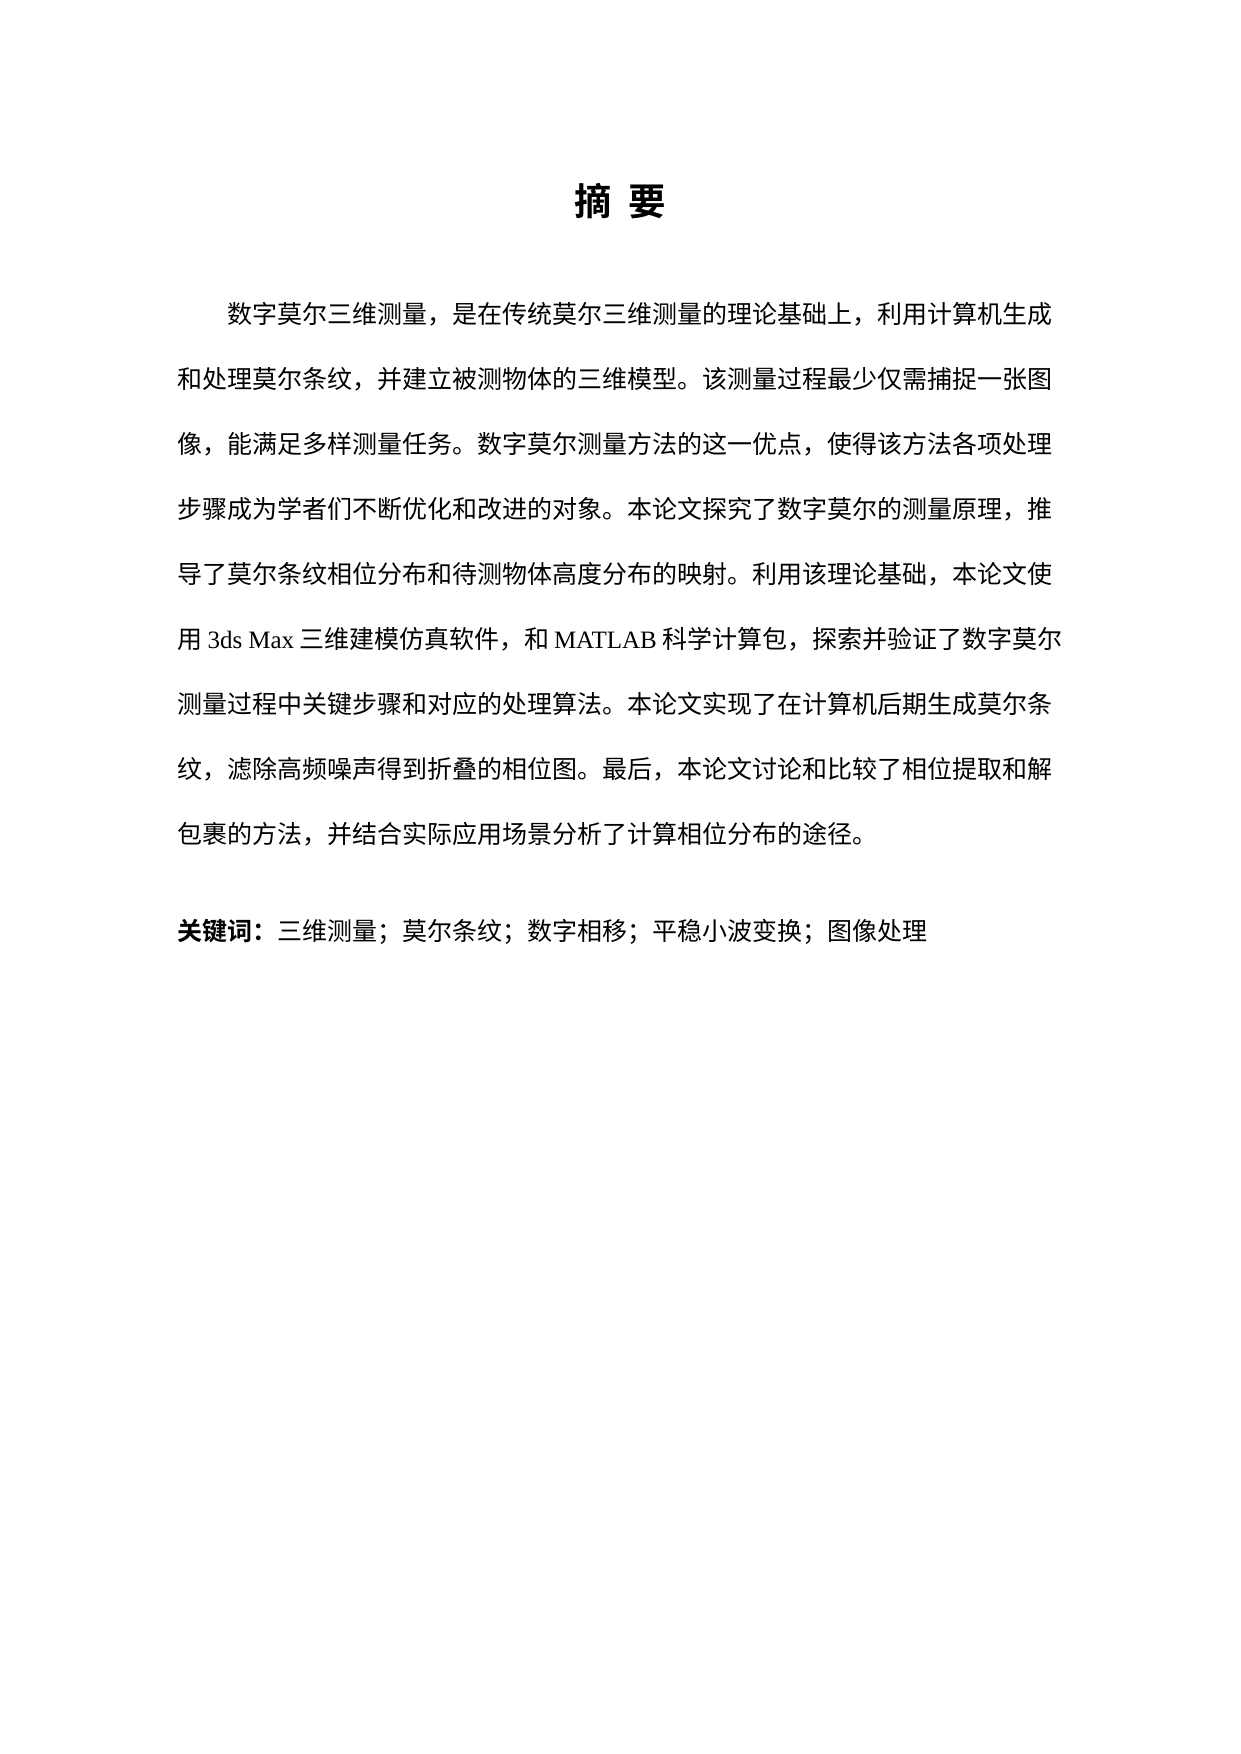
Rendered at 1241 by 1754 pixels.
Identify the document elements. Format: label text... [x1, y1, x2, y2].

text 关键词：三维测量；莫尔条纹；数字相移；平稳小波变换；图像处理 [177, 897, 1063, 962]
text 摘 要 [177, 166, 1063, 231]
text 数字莫尔三维测量，是在传统莫尔三维测量的理论基础上，利用计算机生成和处理莫尔条纹，并建立被测物体的三维模型。该测量过程最少仅需捕捉一张图像，能满足多样测量任务。数字莫尔测量方法的这一优点，使得该方法各项处理步骤成为学者们不断优化和改进的对象。本论文探究了数字莫尔的测量原理，推导了莫尔条纹相位分布和待测物体高度分布的映射。利用该理论基础，本论文使用3ds Max三维建模仿真软件，和MATLAB科学计算包，探索并验证了数字莫尔测量过程中关键步骤和对应的处理算法。本论文实现了在计算机后期生成莫尔条纹，滤除高频噪声得到折叠的相位图。最后，本论文讨论和比较了相位提取和解包裹的方法，并结合实际应用场景分析了计算相位分布的途径。 [177, 280, 1063, 865]
